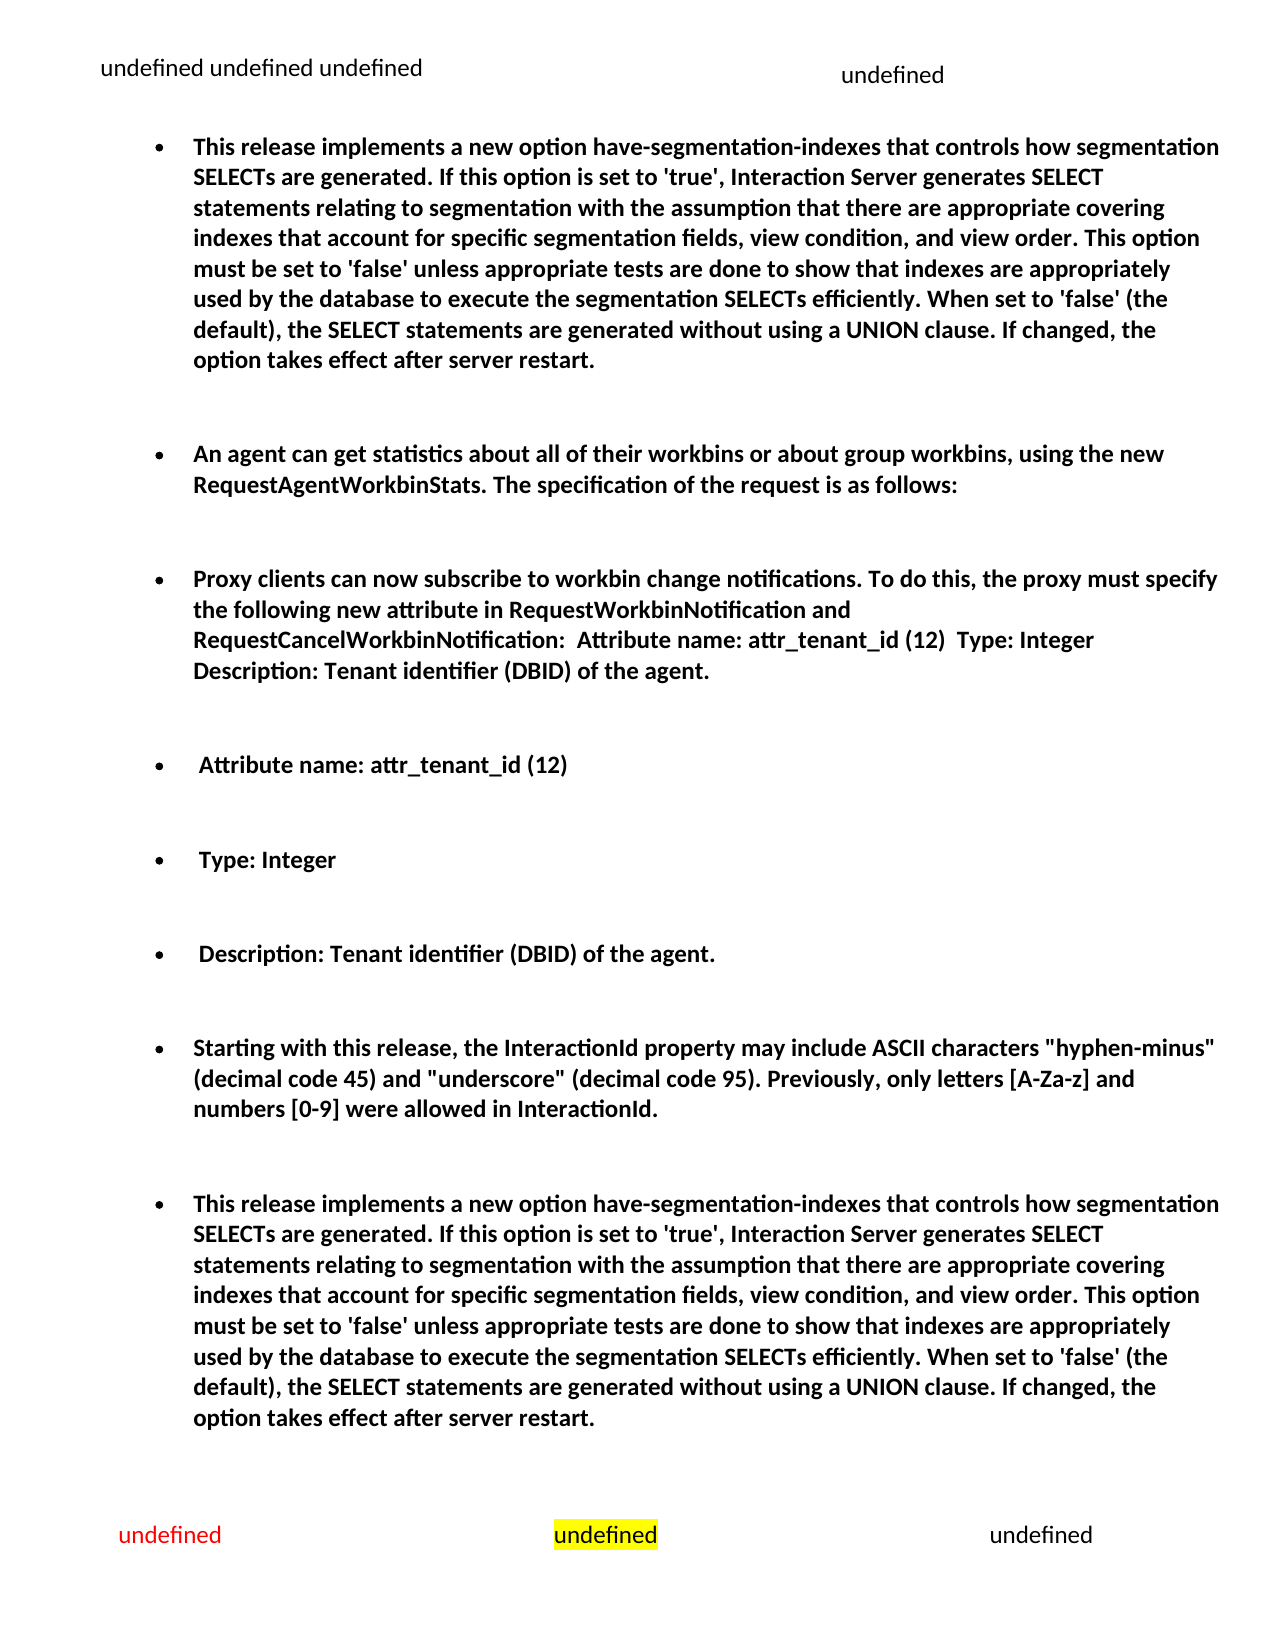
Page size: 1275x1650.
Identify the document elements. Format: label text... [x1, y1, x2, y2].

list An agent can get statistics about all of their workbins or about group workbins, using the new RequestAgentWorkbinStats. The specification of the request is as follows: [156, 439, 1226, 500]
list Starting with this release, the InteractionId property may include ASCII characters "hyphen-minus" (decimal code 45) and "underscore" (decimal code 95). Previously, only letters [A-Za-z] and numbers [0-9] were allowed in InteractionId. [156, 1033, 1226, 1124]
list Type: Integer [156, 844, 1226, 874]
list Description: Tenant identifier (DBID) of the agent. [156, 938, 1226, 969]
list Attribute name: attr_tenant_id (12) [156, 749, 1226, 780]
list This release implements a new option have-segmentation-indexes that controls how segmentation SELECTs are generated. If this option is set to 'true', Interaction Server generates SELECT statements relating to segmentation with the assumption that there are appropriate covering indexes that account for specific segmentation fields, view condition, and view order. This option must be set to 'false' unless appropriate tests are done to show that indexes are appropriately used by the database to execute the segmentation SELECTs efficiently. When set to 'false' (the default), the SELECT statements are generated without using a UNION clause. If changed, the option takes effect after server restart. [156, 1188, 1226, 1432]
list Proxy clients can now subscribe to workbin change notifications. To do this, the proxy must specify the following new attribute in RequestWorkbinNotification and RequestCancelWorkbinNotification: Attribute name: attr_tenant_id (12) Type: Integer Description: Tenant identifier (DBID) of the agent. [156, 563, 1226, 686]
list This release implements a new option have-segmentation-indexes that controls how segmentation SELECTs are generated. If this option is set to 'true', Interaction Server generates SELECT statements relating to segmentation with the assumption that there are appropriate covering indexes that account for specific segmentation fields, view condition, and view order. This option must be set to 'false' unless appropriate tests are done to show that indexes are appropriately used by the database to execute the segmentation SELECTs efficiently. When set to 'false' (the default), the SELECT statements are generated without using a UNION clause. If changed, the option takes effect after server restart. [156, 131, 1226, 375]
